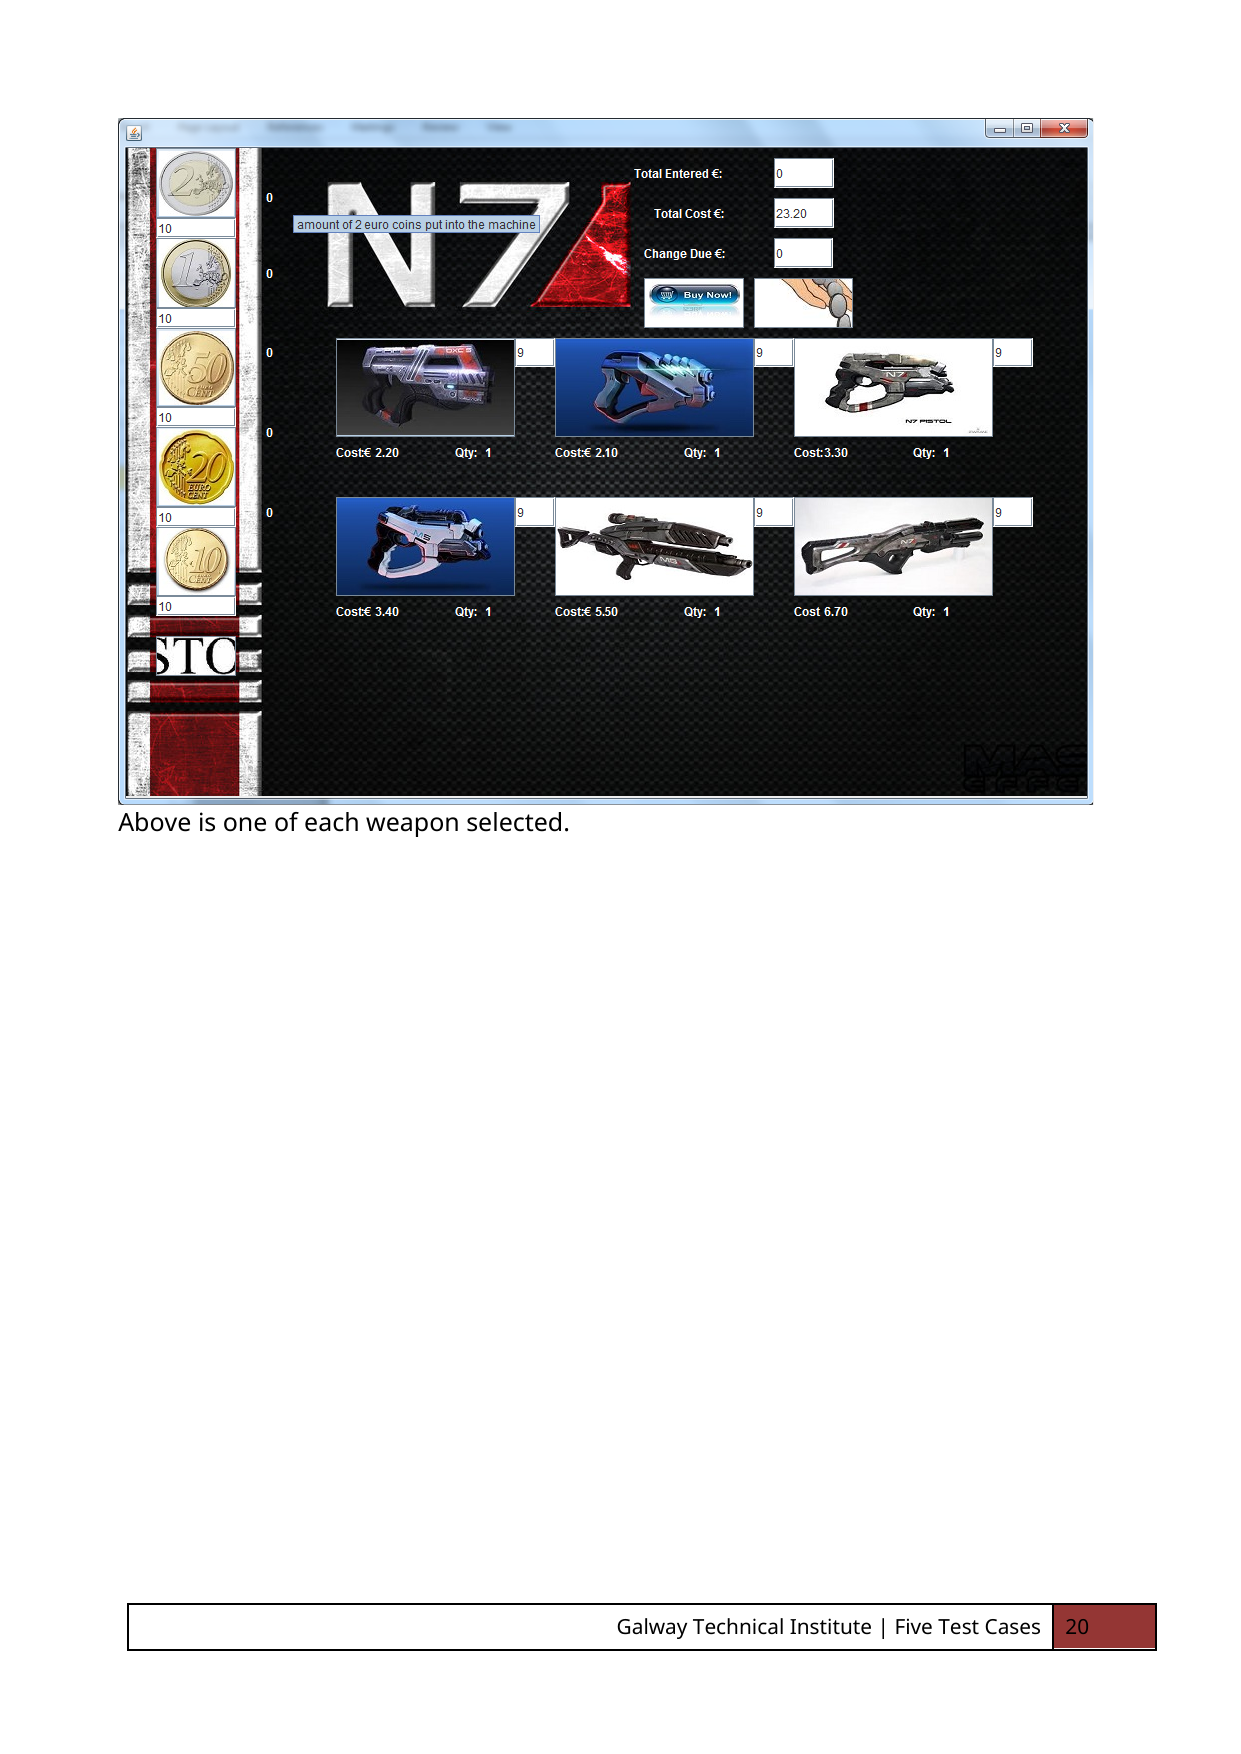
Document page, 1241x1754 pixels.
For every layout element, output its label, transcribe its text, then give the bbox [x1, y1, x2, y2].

text Above is one of each weapon selected. [118, 804, 1122, 839]
picture [118, 118, 1094, 805]
